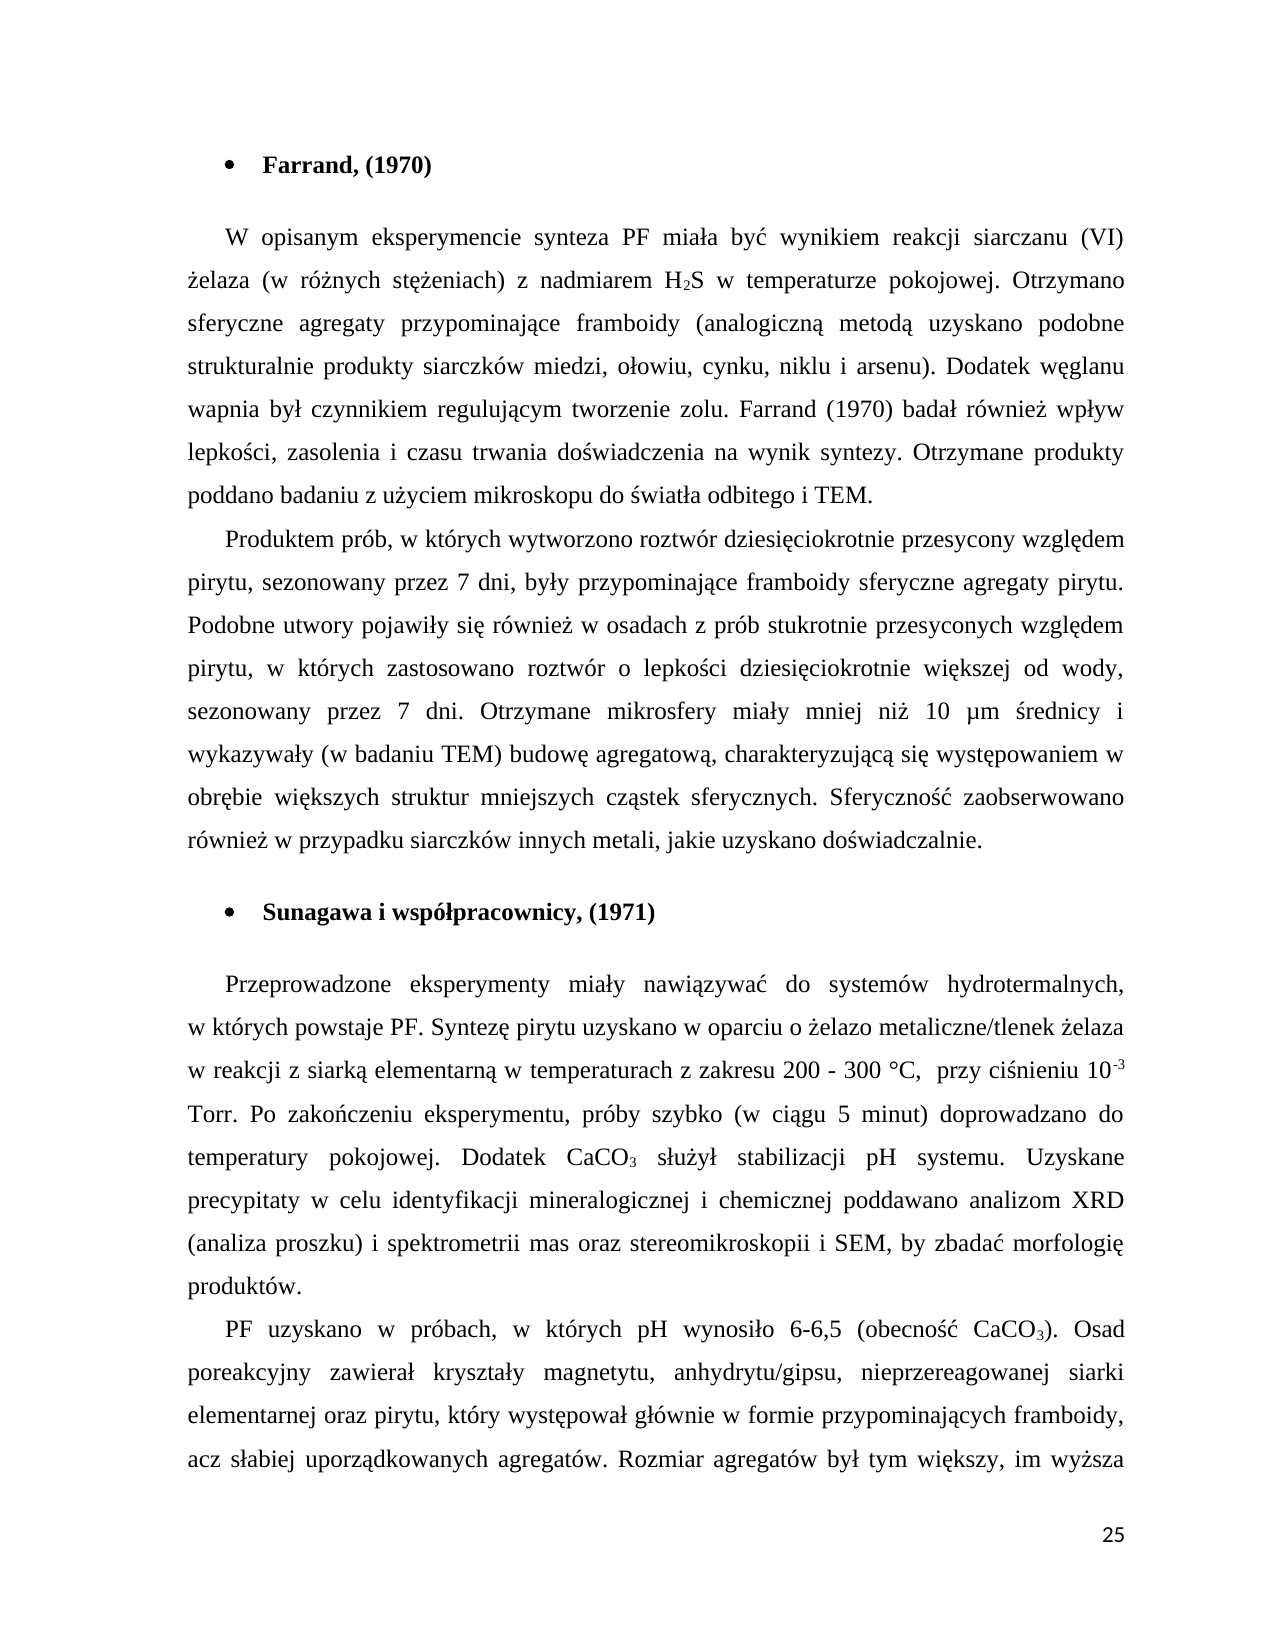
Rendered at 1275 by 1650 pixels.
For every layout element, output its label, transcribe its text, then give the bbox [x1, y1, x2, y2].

list Sunagawa i współpracownicy, (1971) [225, 897, 1125, 926]
text Produktem prób, w których wytworzono roztwór dziesięciokrotnie przesycony względem pirytu, sezonowany przez 7 dni, były przypominające framboidy sferyczne agregaty pirytu. Podobne utwory pojawiły się również w osadach z prób stukrotnie przesyconych względem pirytu, w których zastosowano roztwór o lepkości dziesięciokrotnie większej od wody, sezonowany przez 7 dni. Otrzymane mikrosfery miały mniej niż 10 µm średnicy i wykazywały (w badaniu TEM) budowę agregatową, charakteryzującą się występowaniem w obrębie większych struktur mniejszych cząstek sferycznych. Sferyczność zaobserwowano również w przypadku siarczków innych metali, jakie uzyskano doświadczalnie. [187, 524, 1125, 854]
list Farrand, (1970) [225, 150, 1125, 179]
text Przeprowadzone eksperymenty miały nawiązywać do systemów hydrotermalnych, w których powstaje PF. Syntezę pirytu uzyskano w oparciu o żelazo metaliczne/tlenek żelaza w reakcji z siarką elementarną w temperaturach z zakresu 200 - 300 °C, przy ciśnieniu 10-3 Torr. Po zakończeniu eksperymentu, próby szybko (w ciągu 5 minut) doprowadzano do temperatury pokojowej. Dodatek CaCO3 służył stabilizacji pH systemu. Uzyskane precypitaty w celu identyfikacji mineralogicznej i chemicznej poddawano analizom XRD (analiza proszku) i spektrometrii mas oraz stereomikroskopii i SEM, by zbadać morfologię produktów. [187, 969, 1125, 1300]
text W opisanym eksperymencie synteza PF miała być wynikiem reakcji siarczanu (VI) żelaza (w różnych stężeniach) z nadmiarem H2S w temperaturze pokojowej. Otrzymano sferyczne agregaty przypominające framboidy (analogiczną metodą uzyskano podobne strukturalnie produkty siarczków miedzi, ołowiu, cynku, niklu i arsenu). Dodatek węglanu wapnia był czynnikiem regulującym tworzenie zolu. Farrand (1970) badał również wpływ lepkości, zasolenia i czasu trwania doświadczenia na wynik syntezy. Otrzymane produkty poddano badaniu z użyciem mikroskopu do światła odbitego i TEM. [187, 222, 1125, 509]
